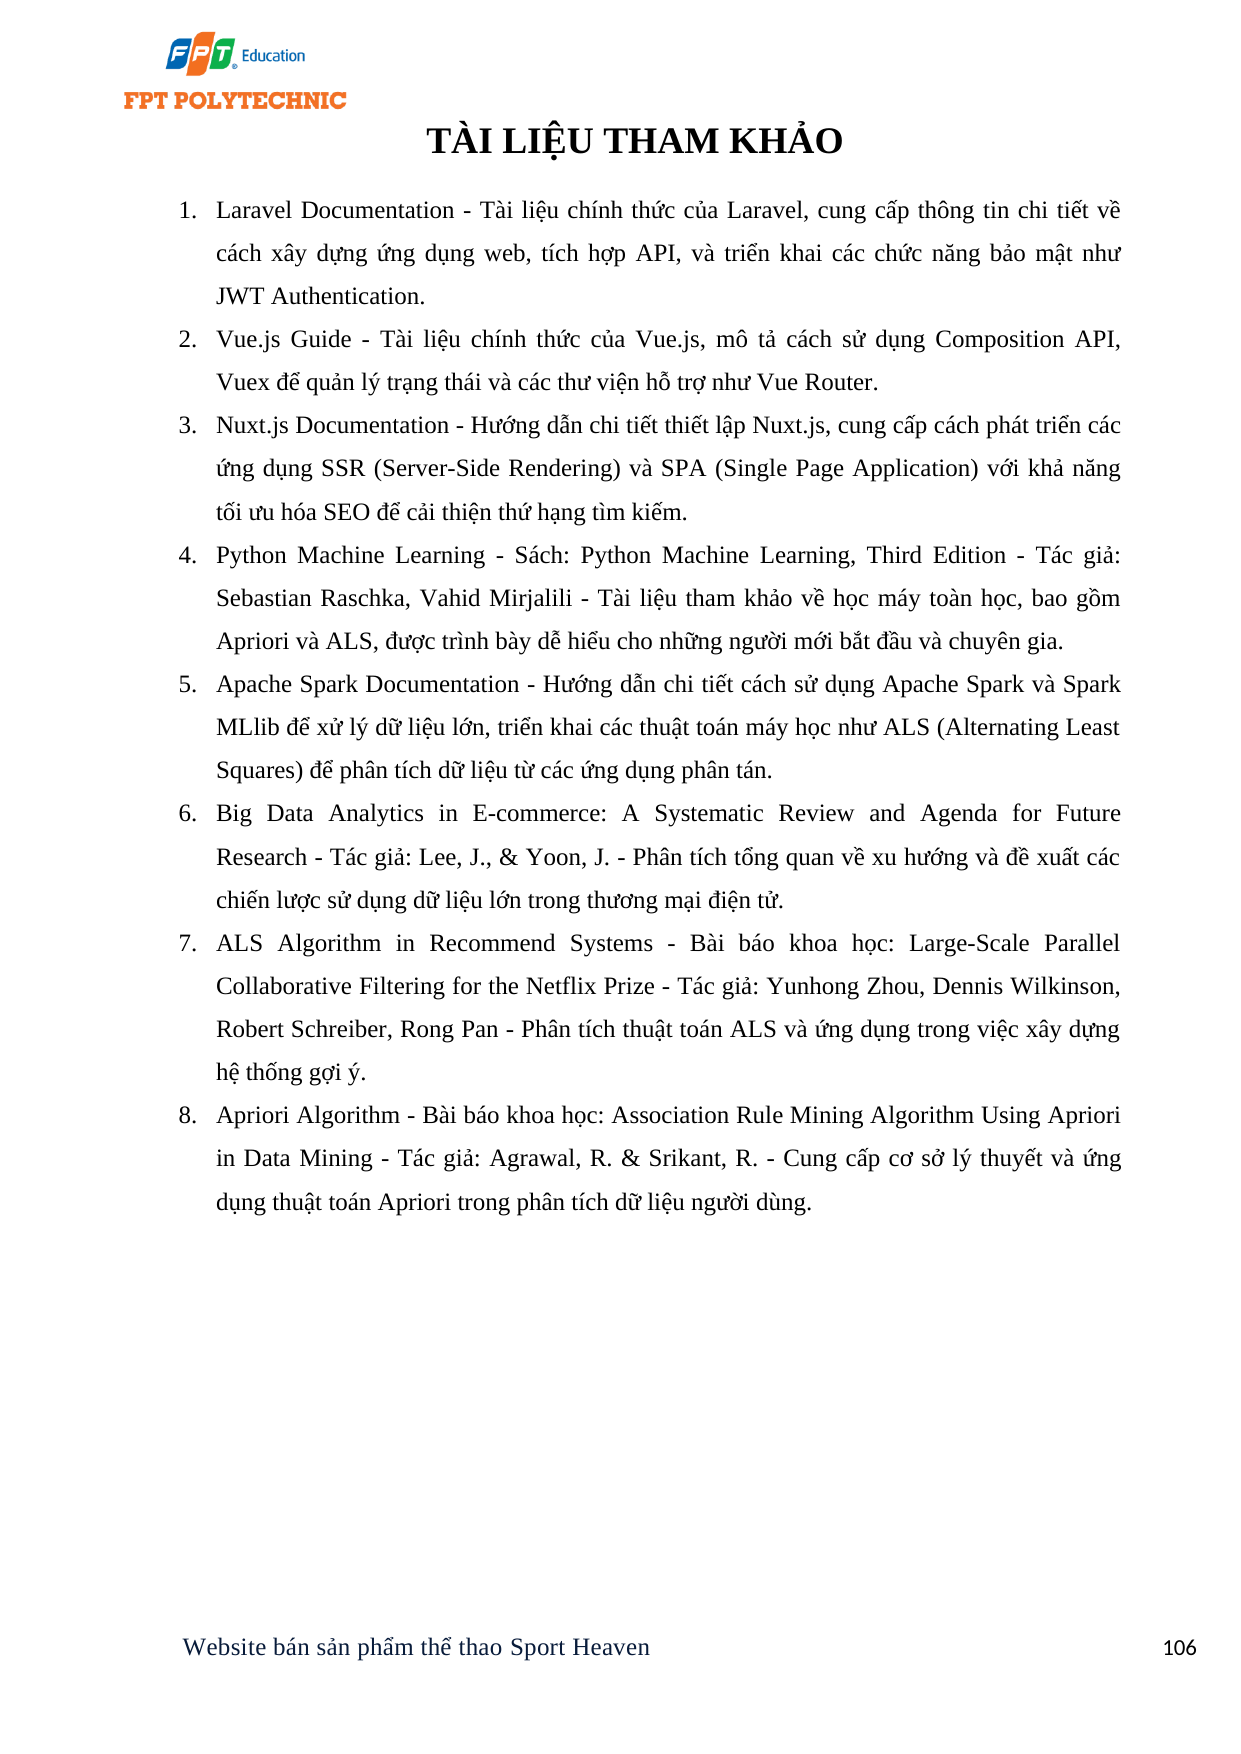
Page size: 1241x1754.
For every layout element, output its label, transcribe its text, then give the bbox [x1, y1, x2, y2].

list Laravel Documentation - Tài liệu chính thức của Laravel, cung cấp thông tin chi tiết về cách xây dựng ứng dụng web, tích hợp API, và triển khai các chức năng bảo mật như JWT Authentication. [178, 195, 1122, 310]
list Big Data Analytics in E-commerce: A Systematic Review and Agenda for Future Research - Tác giả: Lee, J., & Yoon, J. - Phân tích tổng quan về xu hướng và đề xuất các chiến lược sử dụng dữ liệu lớn trong thương mại điện tử. [178, 798, 1122, 913]
list Apriori Algorithm - Bài báo khoa học: Association Rule Mining Algorithm Using Apriori in Data Mining - Tác giả: Agrawal, R. & Srikant, R. - Cung cấp cơ sở lý thuyết và ứng dụng thuật toán Apriori trong phân tích dữ liệu người dùng. [178, 1100, 1122, 1215]
list Nuxt.js Documentation - Hướng dẫn chi tiết thiết lập Nuxt.js, cung cấp cách phát triển các ứng dụng SSR (Server-Side Rendering) và SPA (Single Page Application) với khả năng tối ưu hóa SEO để cải thiện thứ hạng tìm kiếm. [178, 410, 1122, 525]
list Python Machine Learning - Sách: Python Machine Learning, Third Edition - Tác giả: Sebastian Raschka, Vahid Mirjalili - Tài liệu tham khảo về học máy toàn học, bao gồm Apriori và ALS, được trình bày dễ hiểu cho những người mới bắt đầu và chuyên gia. [178, 540, 1122, 655]
list Vue.js Guide - Tài liệu chính thức của Vue.js, mô tả cách sử dụng Composition API, Vuex để quản lý trạng thái và các thư viện hỗ trợ như Vue Router. [178, 324, 1122, 396]
list Apache Spark Documentation - Hướng dẫn chi tiết cách sử dụng Apache Spark và Spark MLlib để xử lý dữ liệu lớn, triển khai các thuật toán máy học như ALS (Alternating Least Squares) để phân tích dữ liệu từ các ứng dụng phân tán. [178, 669, 1122, 784]
picture [116, 24, 354, 116]
list ALS Algorithm in Recommend Systems - Bài báo khoa học: Large-Scale Parallel Collaborative Filtering for the Netflix Prize - Tác giả: Yunhong Zhou, Dennis Wilkinson, Robert Schreiber, Rong Pan - Phân tích thuật toán ALS và ứng dụng trong việc xây dựng hệ thống gợi ý. [178, 928, 1122, 1086]
subtitle TÀI LIỆU THAM KHẢO [177, 118, 1092, 161]
